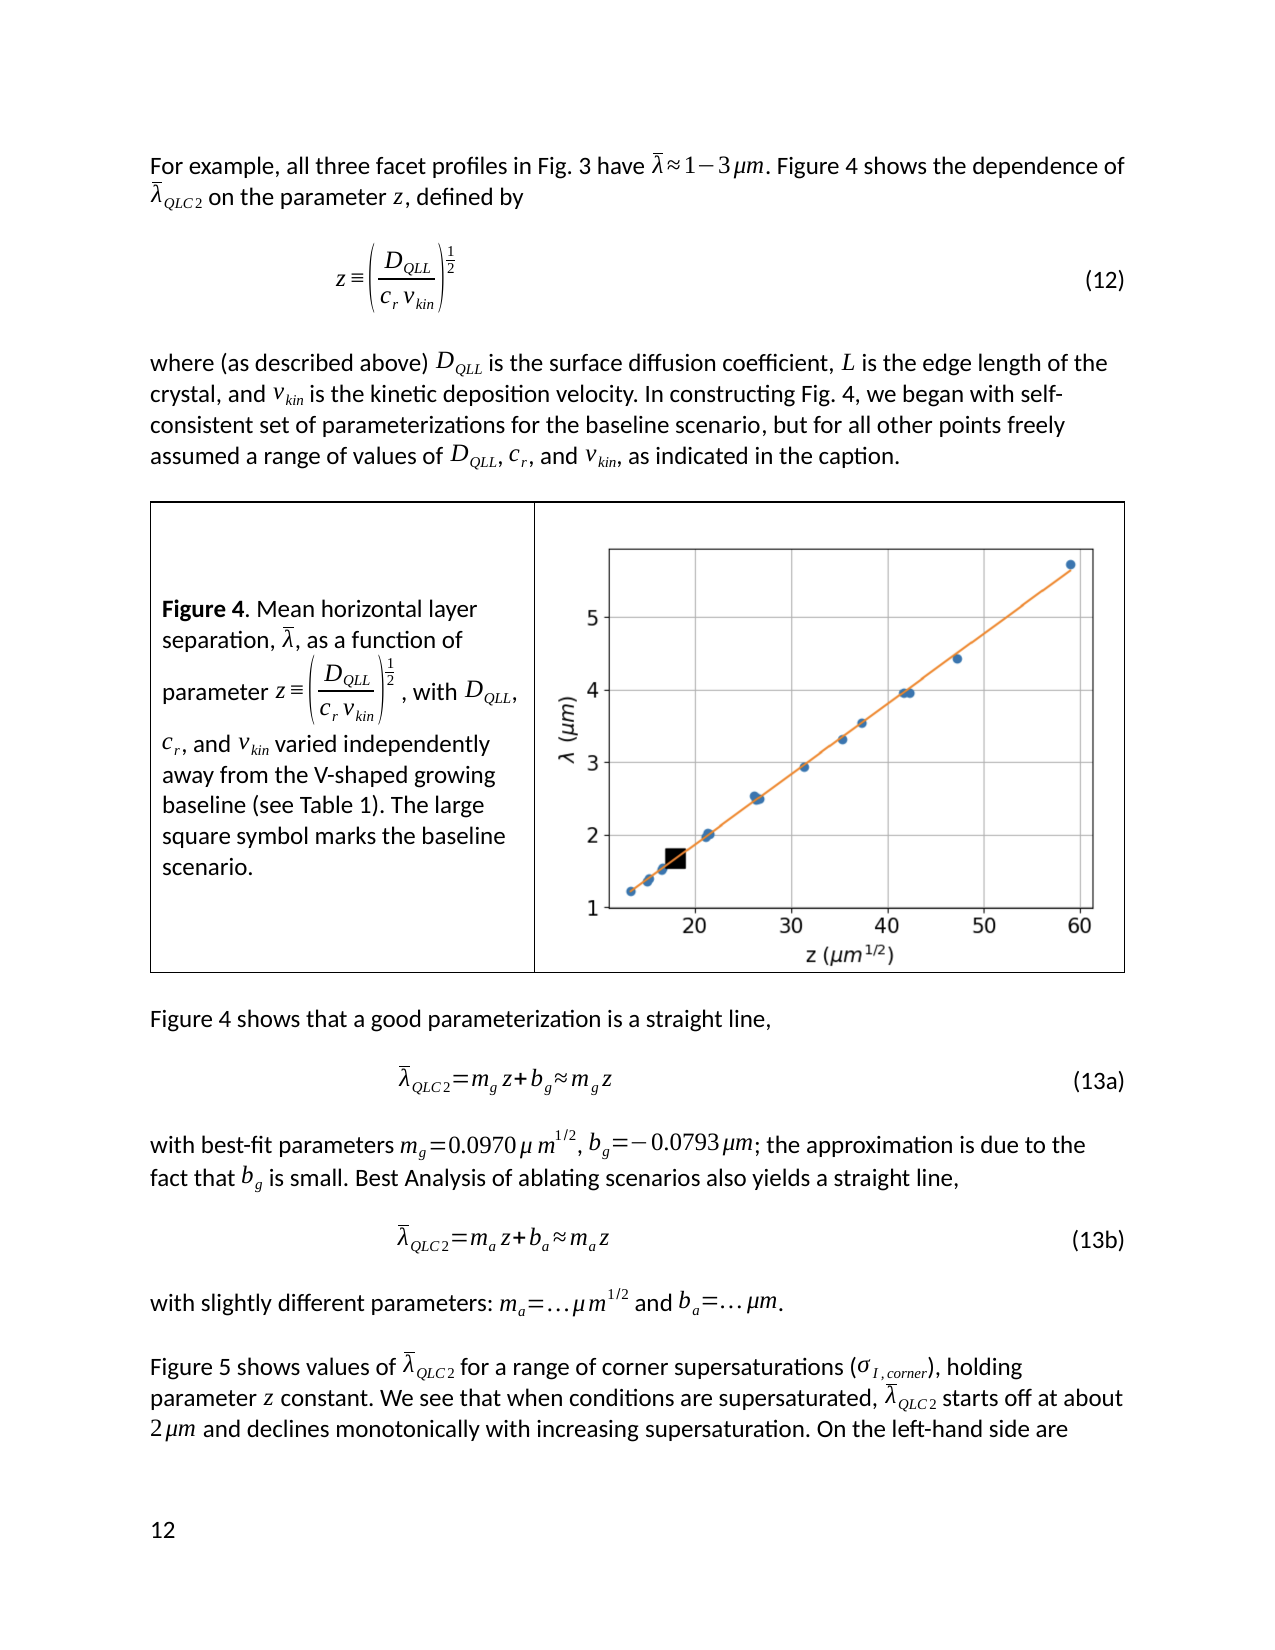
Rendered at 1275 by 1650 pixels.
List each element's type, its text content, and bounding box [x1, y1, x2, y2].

table_header [535, 503, 1124, 972]
text with best-fit parameters , ; the approximation is due to the fact that is small. Best Analysis of ablating scenarios also yields a straight line, [150, 1127, 1125, 1193]
text (12) [150, 242, 1125, 316]
text For example, all three facet profiles in Fig. 3 have . Figure 4 shows the dependence of on the parameter , defined by [150, 150, 1125, 212]
picture [545, 533, 1114, 972]
text (13b) [150, 1223, 1125, 1255]
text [150, 1351, 1125, 1444]
text with slightly different parameters: and . [150, 1285, 1125, 1320]
table_header Figure 4. Mean horizontal layer separation, , as a function of parameter , with , , and varied independently away from the V-shaped growing baseline (see Table 1). The large square symbol marks the baseline scenario. [151, 503, 534, 972]
text Figure 4 shows that a good parameterization is a straight line, [150, 1004, 1125, 1034]
text where (as described above) is the surface diffusion coefficient, is the edge length of the crystal, and is the kinetic deposition velocity. In constructing Fig. 4, we began with self-consistent set of parameterizations for the baseline scenario, but for all other points freely assumed a range of values of , , and , as indicated in the caption. [150, 346, 1125, 471]
text (13a) [150, 1065, 1125, 1096]
